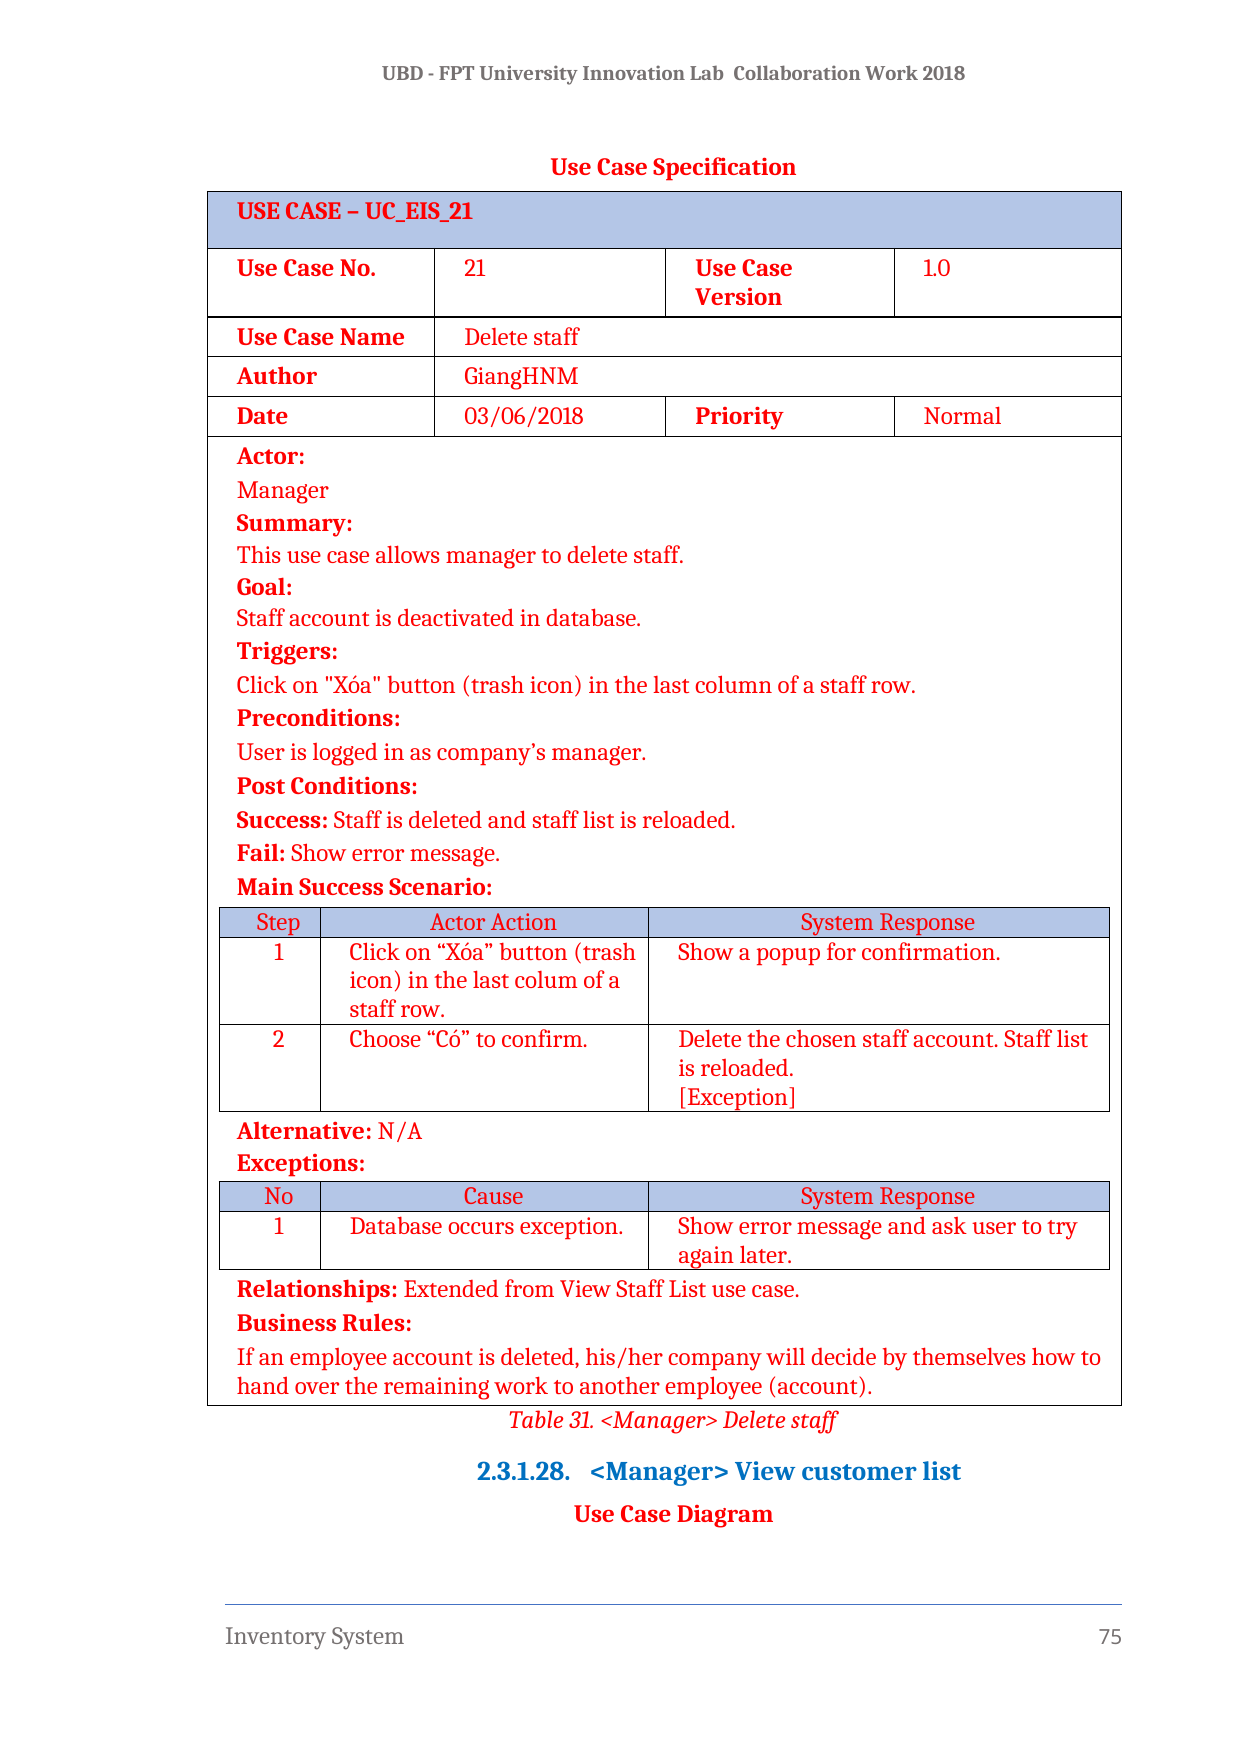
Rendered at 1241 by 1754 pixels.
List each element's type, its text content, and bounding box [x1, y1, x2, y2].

table_cell 21 [435, 249, 665, 316]
table_header USE CASE – UC_EIS_21 [208, 192, 1121, 248]
table_cell Date [208, 397, 434, 436]
table_cell Author [208, 357, 434, 396]
table_cell Use Case Name [208, 318, 434, 356]
table_cell Priority [666, 397, 894, 436]
table_cell 03/06/2018 [435, 397, 665, 436]
text Use Case Specification [225, 153, 1122, 181]
table_cell Use Case No. [208, 249, 434, 316]
table_cell Use Case Version [666, 249, 894, 316]
table_cell Actor: Manager Summary: This use case allows manager to delete staff. Goal: Staff account is deactivated in database. Triggers: Click on "Xóa" button (trash icon) in the last column of a staff row. Preconditions: User is logged in as company’s manager. Post Conditions: Success: Staff is deleted and staff list is reloaded. Fail: Show error message. Main Success Scenario: Alternative: N/A Exceptions: Relationships: Extended from View Staff List use case. Business Rules: If an employee account is deleted, his/her company will decide by themselves how to hand over the remaining work to another employee (account). [208, 437, 1121, 1405]
table_cell Normal [895, 397, 1121, 436]
table_cell GiangHNM [435, 357, 1121, 396]
text Use Case Diagram [225, 1500, 1122, 1528]
table_cell 1.0 [895, 249, 1121, 316]
table_cell Delete staff [435, 318, 1121, 356]
text <Manager> View customer list [477, 1456, 1122, 1487]
